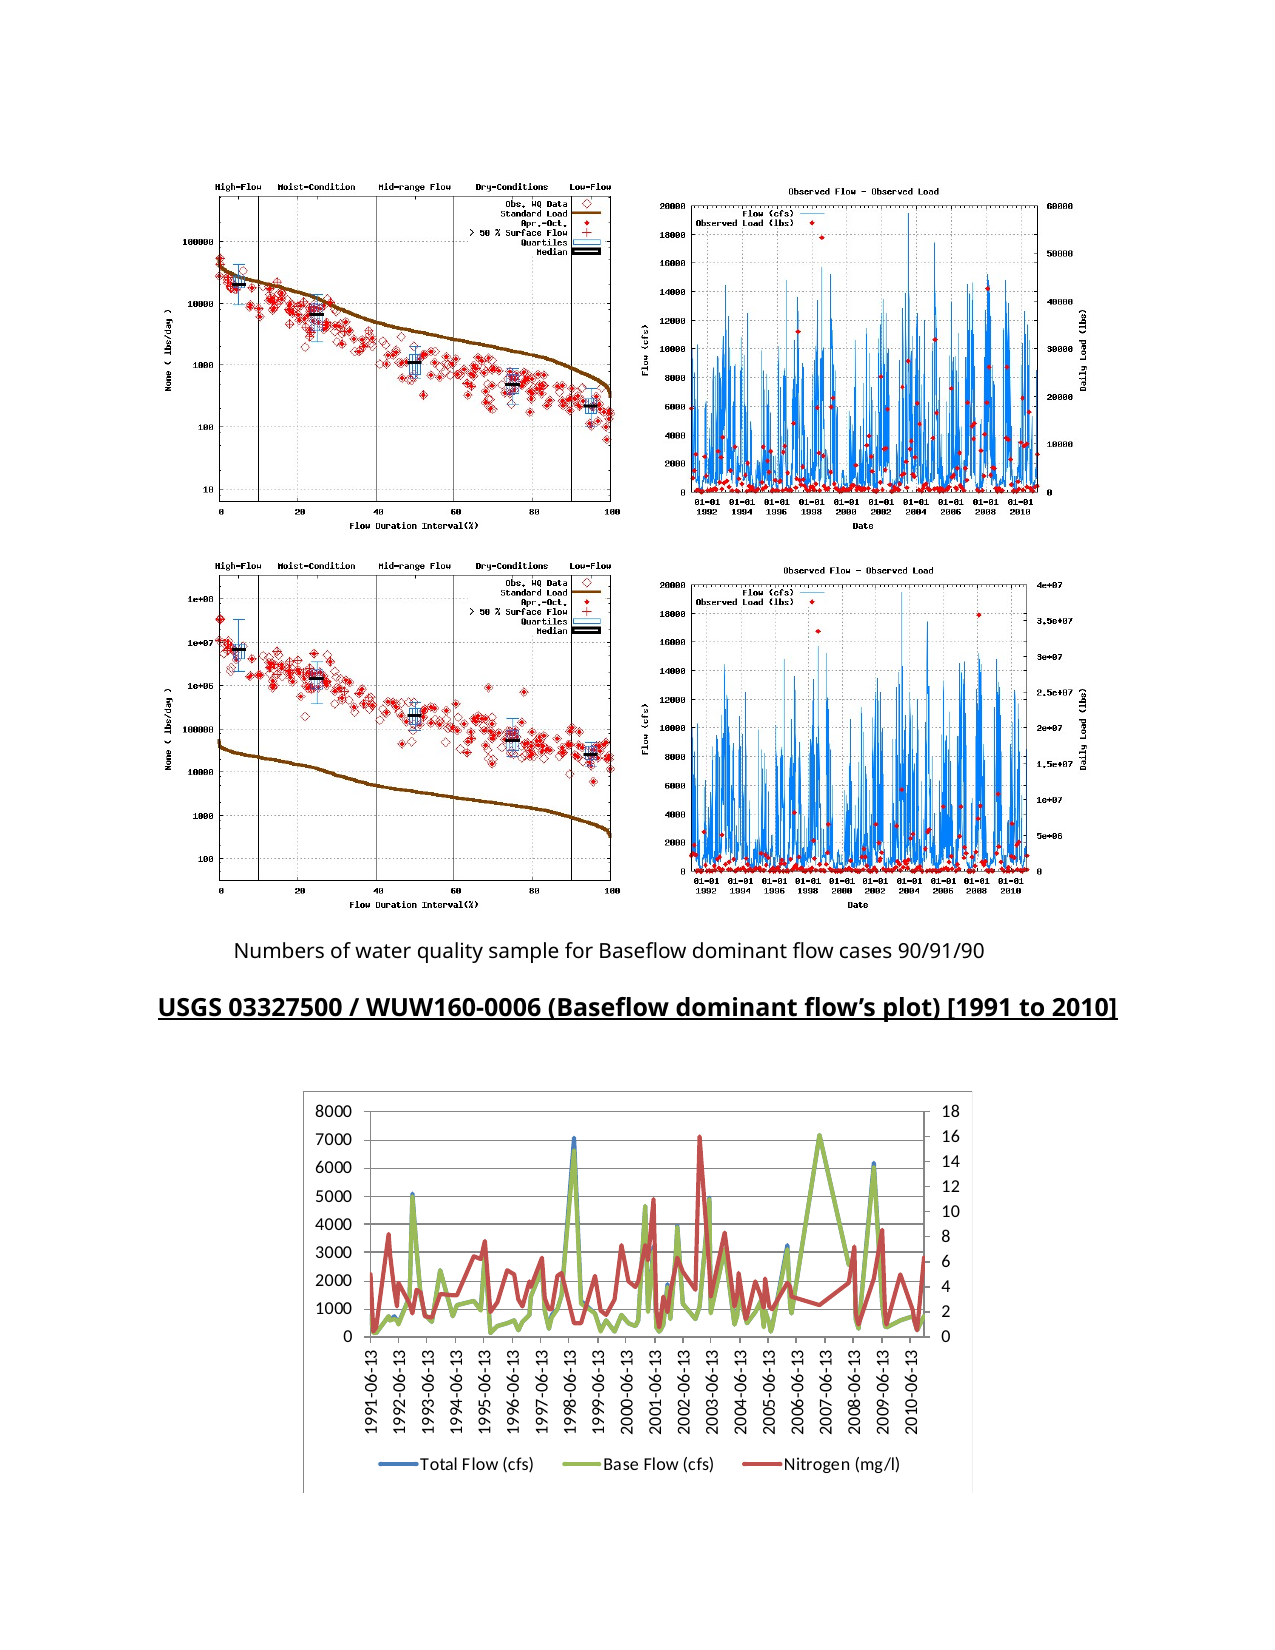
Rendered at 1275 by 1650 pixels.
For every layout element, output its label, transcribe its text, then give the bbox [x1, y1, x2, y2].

picture [150, 177, 623, 532]
picture [627, 556, 1101, 911]
text USGS 03327500 / WUW160-0006 (Baseflow dominant flow’s plot) [1991 to 2010] [150, 989, 1125, 1023]
text Numbers of water quality sample for Baseflow dominant flow cases 90/91/90 [150, 936, 1125, 964]
picture [150, 556, 623, 911]
picture [627, 177, 1101, 532]
